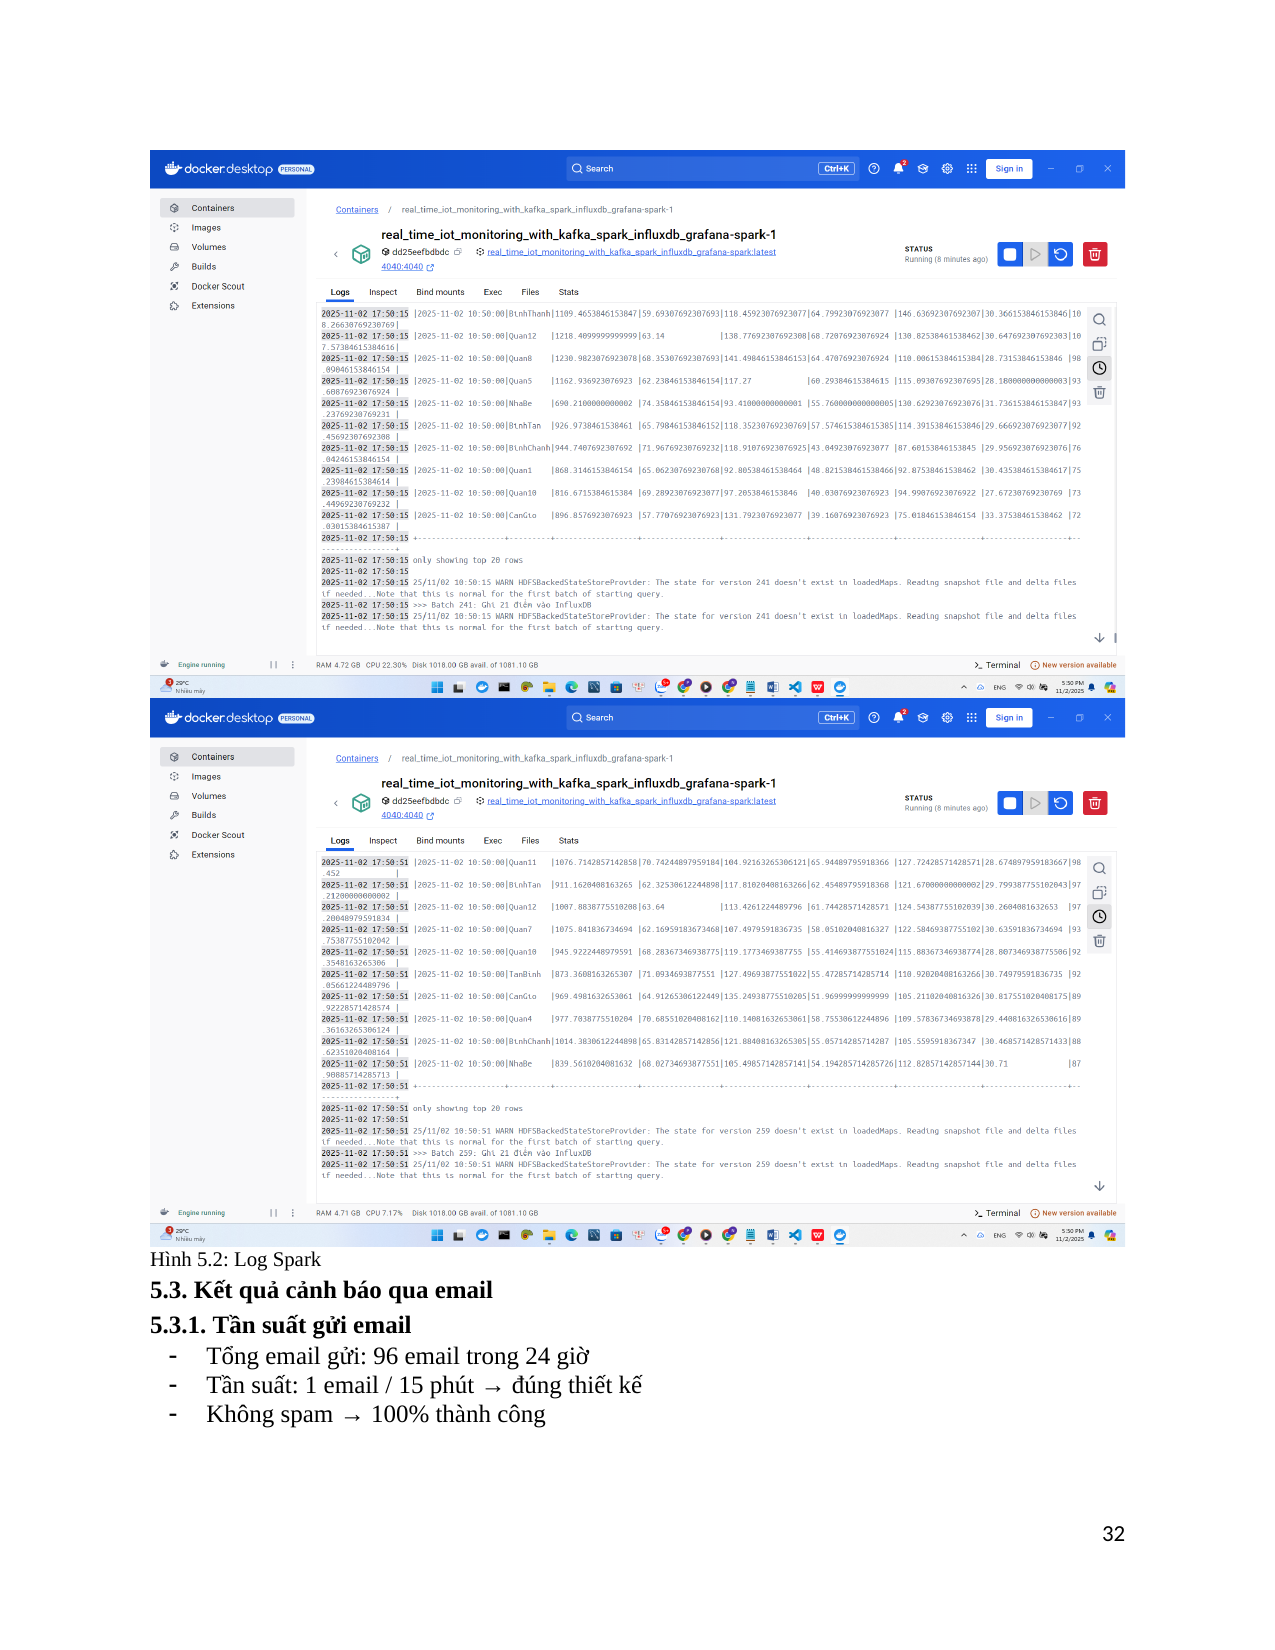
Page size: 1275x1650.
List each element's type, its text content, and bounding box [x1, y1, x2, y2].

picture [150, 150, 1125, 1247]
list Tổng email gửi: 96 email trong 24 giờ [169, 1341, 1125, 1370]
list Tần suất: 1 email / 15 phút → đúng thiết kế [169, 1370, 1125, 1399]
subtitle 5.3.1. Tần suất gửi email [150, 1310, 1125, 1339]
subtitle 5.3. Kết quả cảnh báo qua email [150, 1275, 1125, 1304]
list Không spam → 100% thành công [169, 1399, 1125, 1428]
text Hình 5.2: Log Spark [150, 1247, 1125, 1271]
